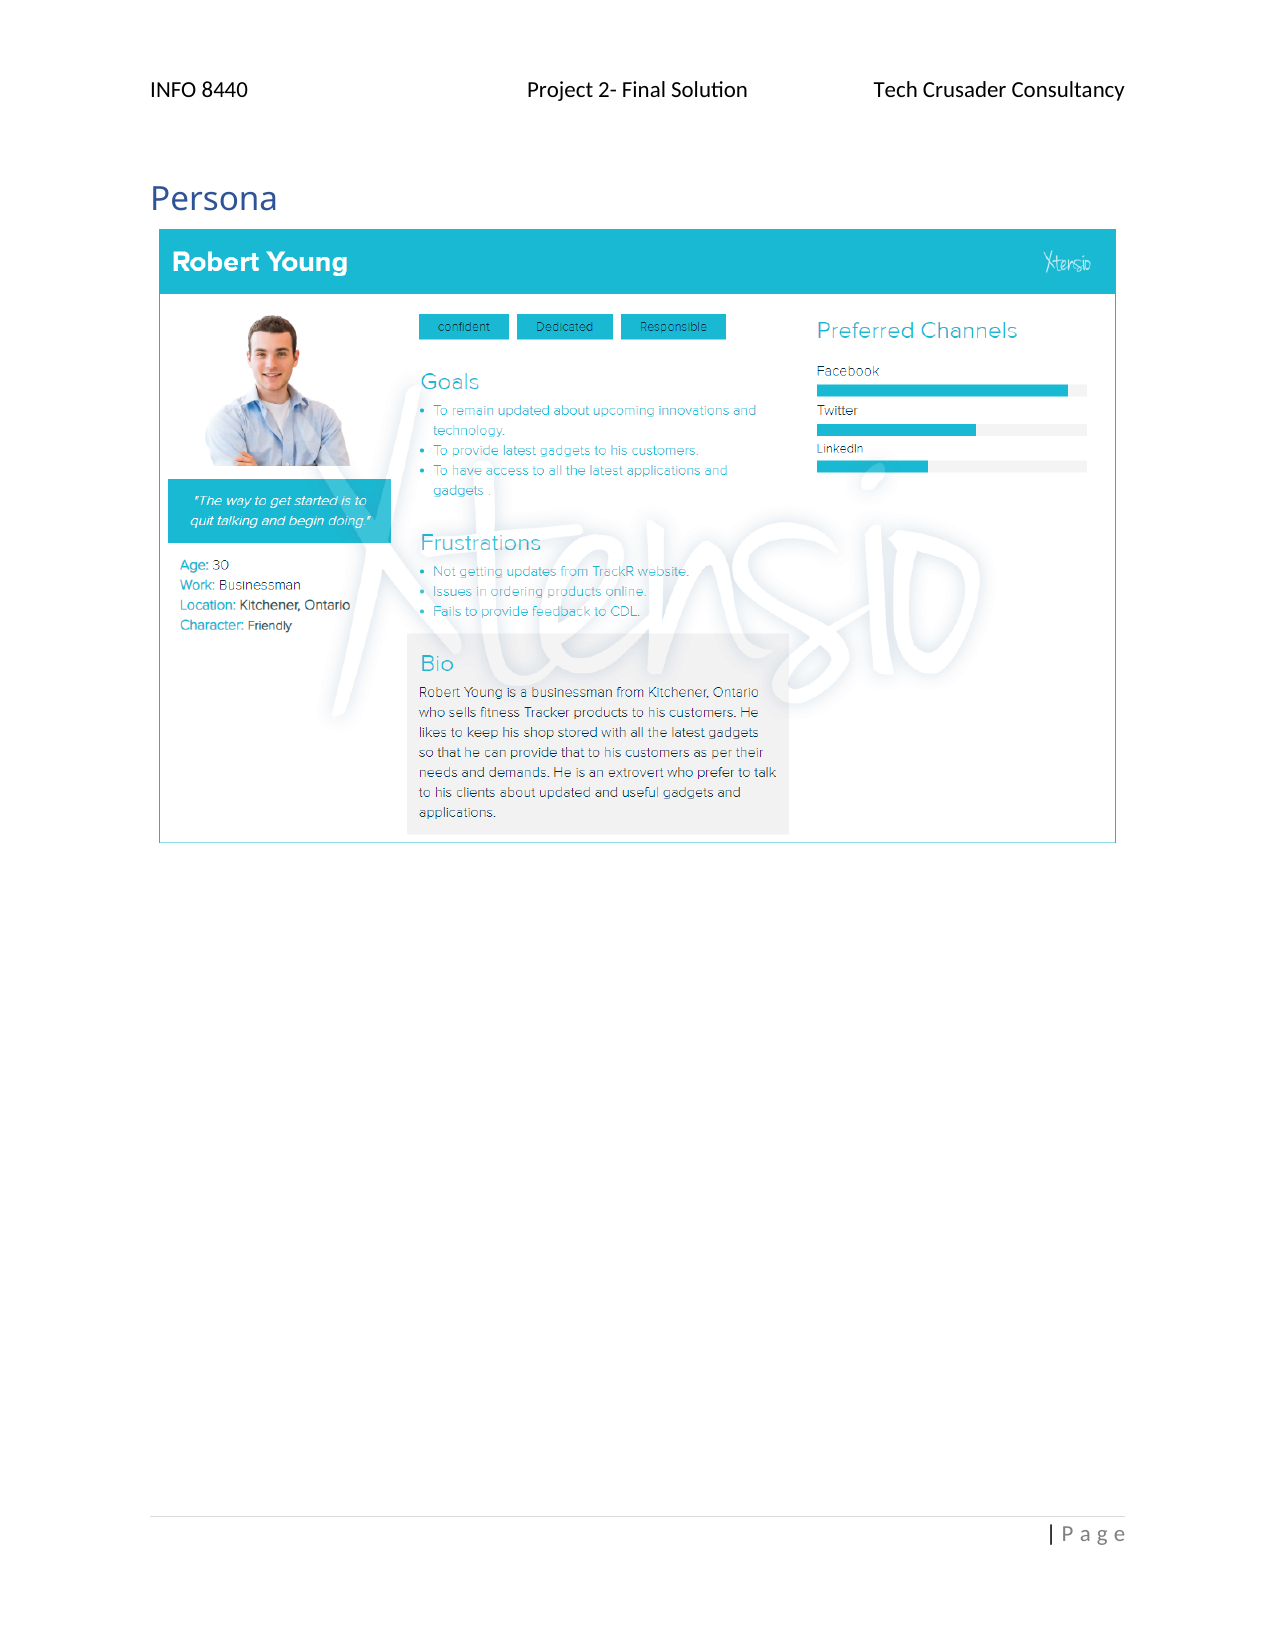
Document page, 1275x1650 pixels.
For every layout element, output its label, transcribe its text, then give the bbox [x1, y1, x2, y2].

picture [150, 223, 1125, 859]
subtitle Persona [150, 175, 1125, 220]
